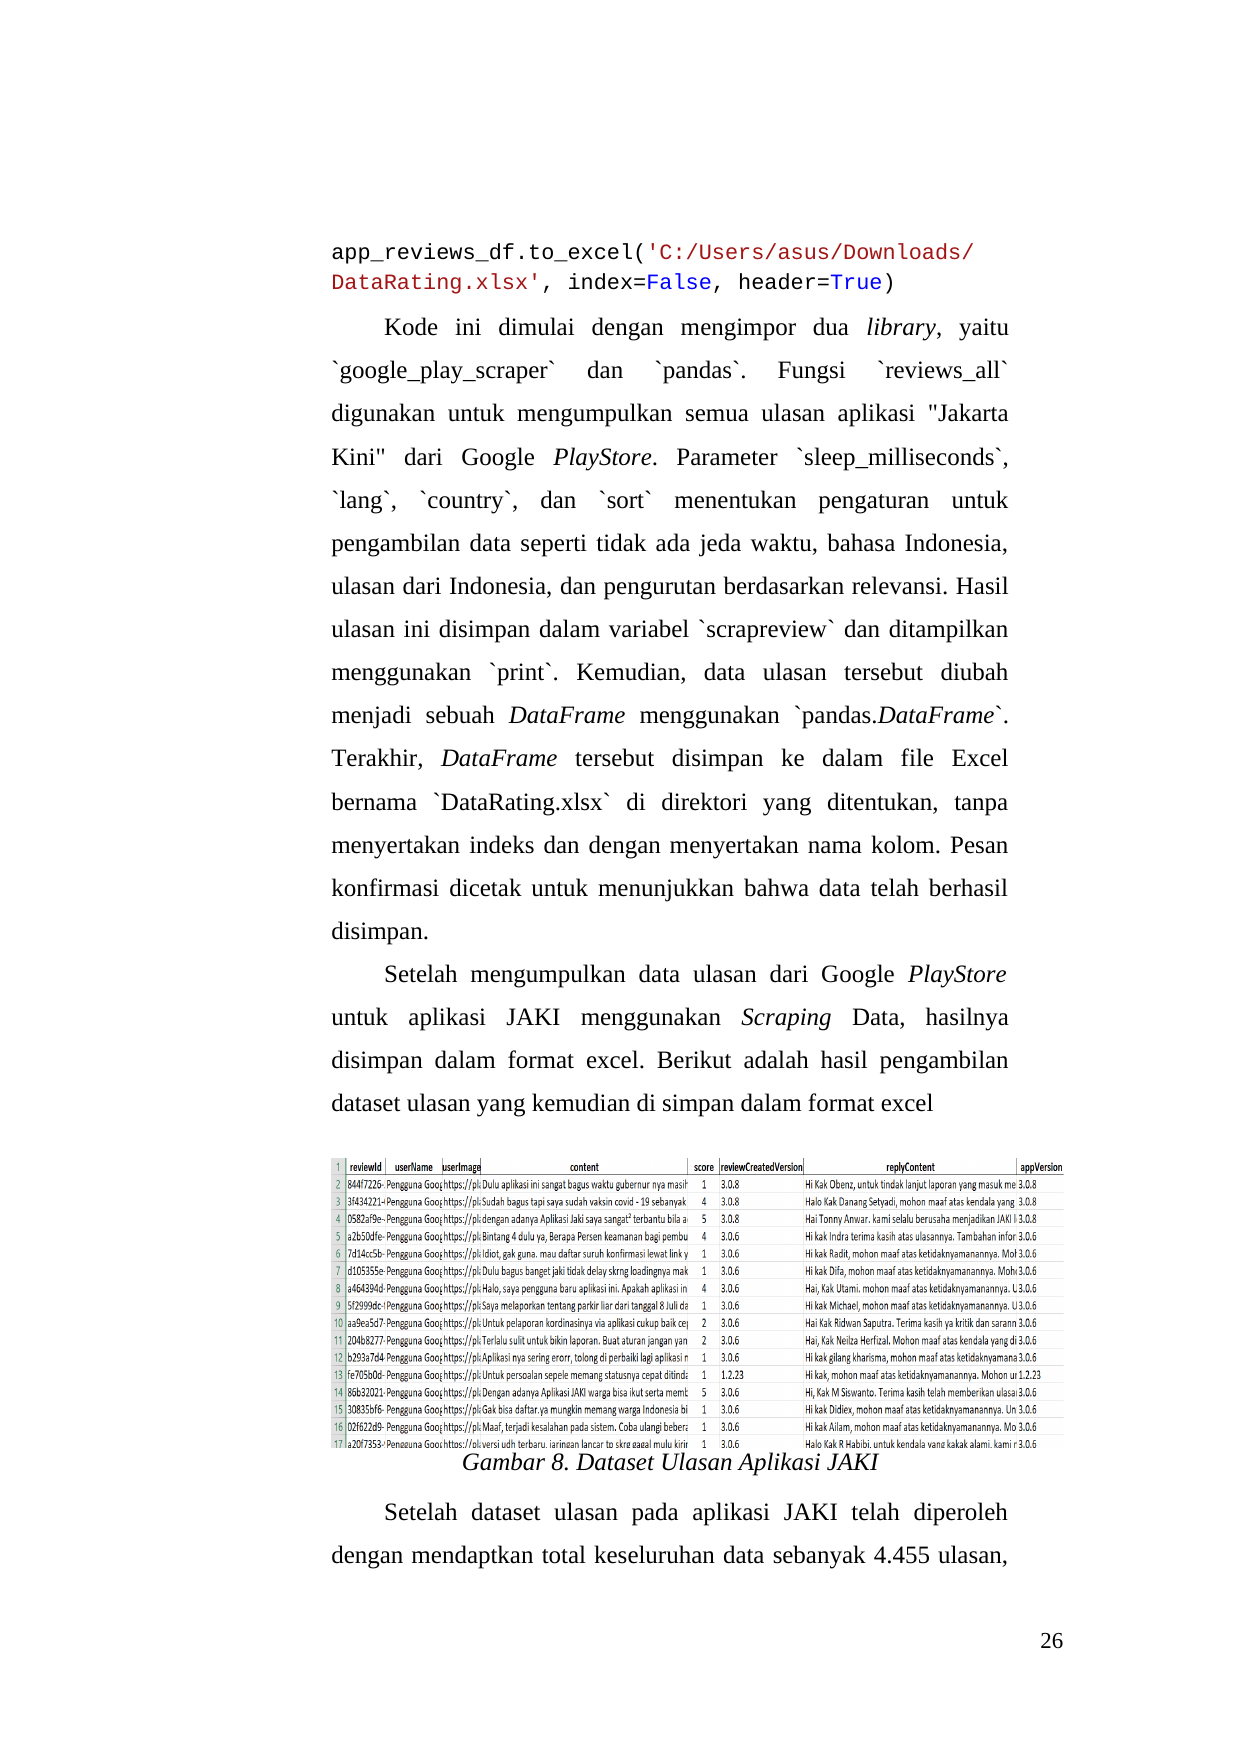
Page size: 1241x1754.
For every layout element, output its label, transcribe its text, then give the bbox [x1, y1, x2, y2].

text Setelah mengumpulkan data ulasan dari Google PlayStore untuk aplikasi JAKI menggunakan Scraping Data, hasilnya disimpan dalam format excel. Berikut adalah hasil pengambilan dataset ulasan yang kemudian di simpan dalam format excel [331, 959, 1009, 1117]
text Kode ini dimulai dengan mengimpor dua library, yaitu `google_play_scraper` dan `pandas`. Fungsi `reviews_all` digunakan untuk mengumpulkan semua ulasan aplikasi "Jakarta Kini" dari Google PlayStore. Parameter `sleep_milliseconds`, `lang`, `country`, dan `sort` menentukan pengaturan untuk pengambilan data seperti tidak ada jeda waktu, bahasa Indonesia, ulasan dari Indonesia, dan pengurutan berdasarkan relevansi. Hasil ulasan ini disimpan dalam variabel `scrapreview` dan ditampilkan menggunakan `print`. Kemudian, data ulasan tersebut diubah menjadi sebuah DataFrame menggunakan `pandas.DataFrame`. Terakhir, DataFrame tersebut disimpan ke dalam file Excel bernama `DataRating.xlsx` di direktori yang ditentukan, tanpa menyertakan indeks dan dengan menyertakan nama kolom. Pesan konfirmasi dicetak untuk menunjukkan bahwa data telah berhasil disimpan. [331, 312, 1009, 945]
list app_reviews_df.to_excel('C:/Users/asus/Downloads/DataRating.xlsx', index=False, header=True) [331, 236, 1009, 296]
text Gambar 8. Dataset Ulasan Aplikasi JAKI [256, 1447, 1009, 1476]
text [331, 1497, 1009, 1569]
picture [331, 1158, 1064, 1448]
